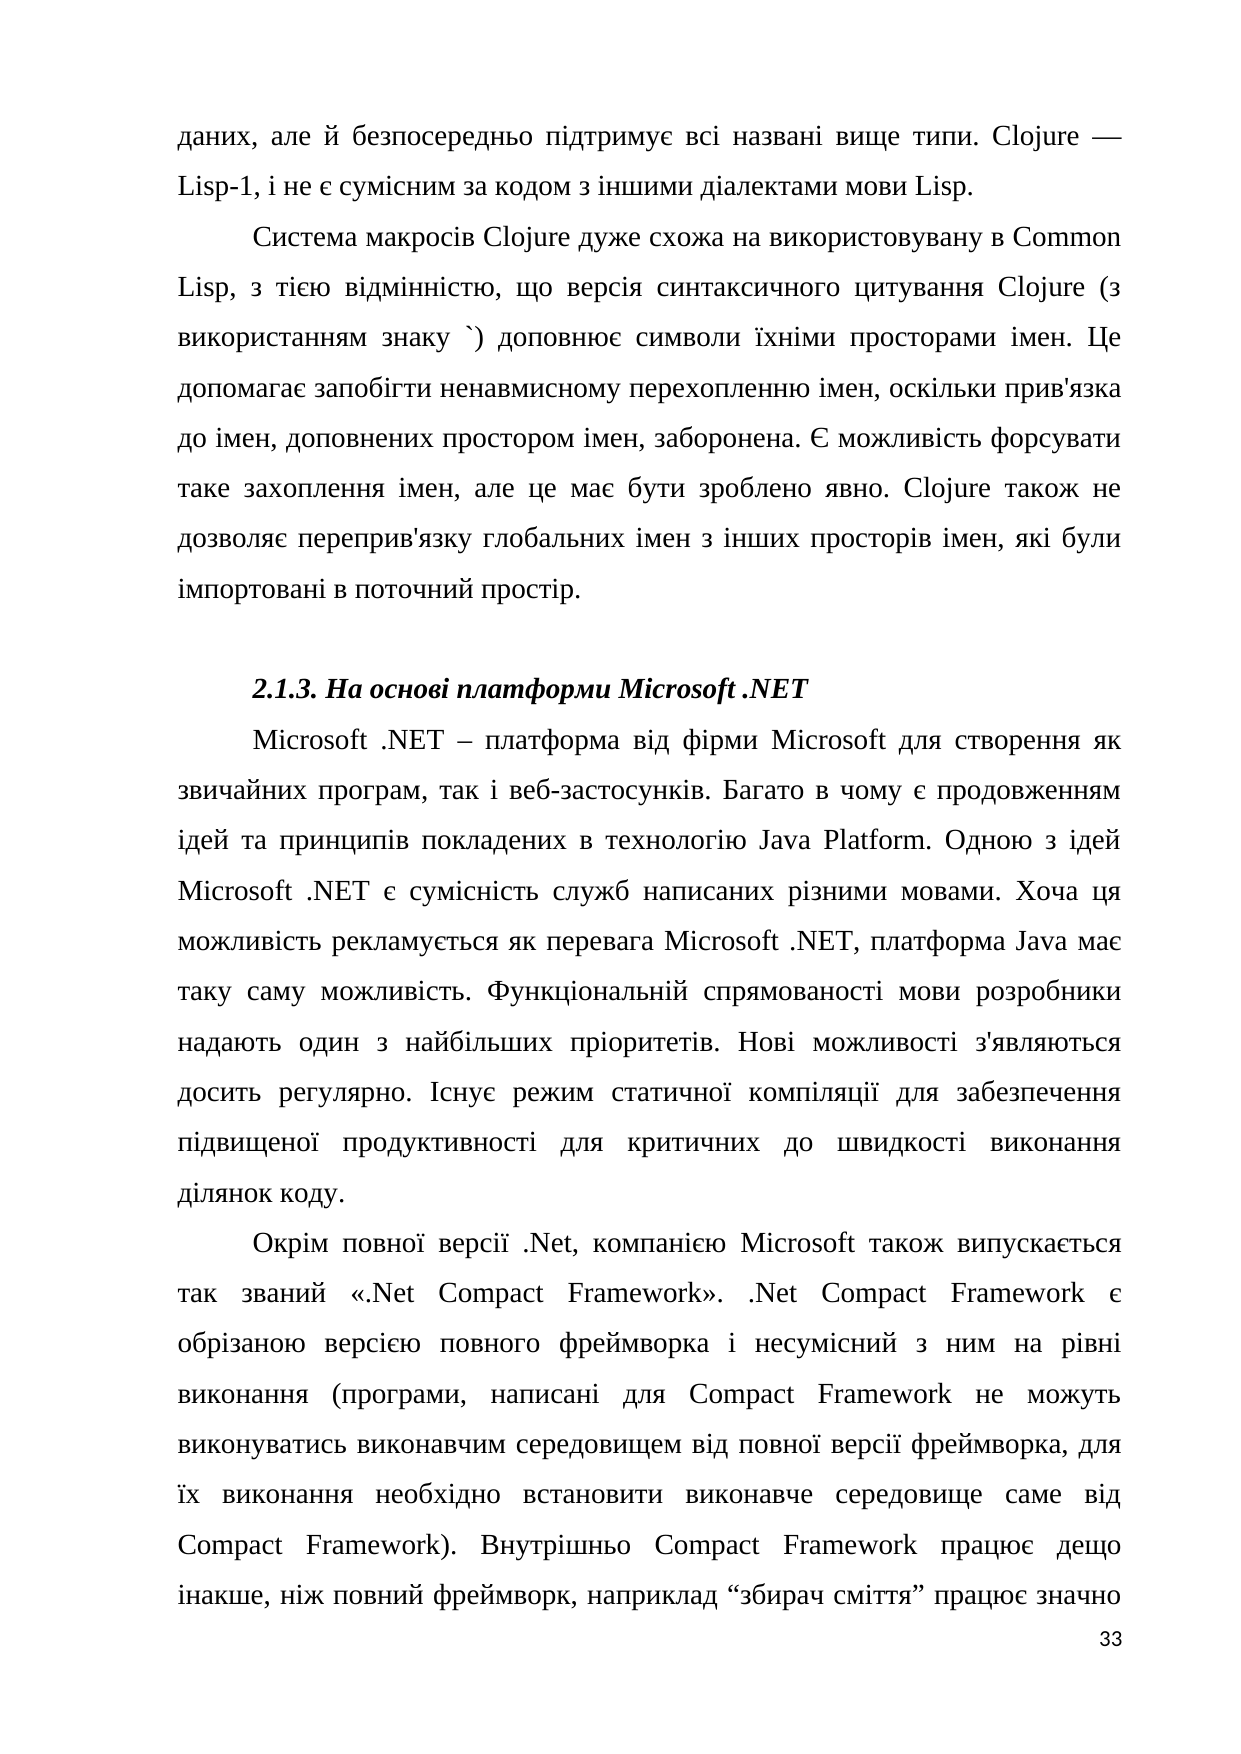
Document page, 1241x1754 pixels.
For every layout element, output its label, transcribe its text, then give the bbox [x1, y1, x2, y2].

text Microsoft .NET – платформа від фірми Microsoft для створення як звичайних програм, так і веб-застосунків. Багато в чому є продовженням ідей та принципів покладених в технологію Java Platform. Одною з ідей Microsoft .NET є сумісність служб написаних різними мовами. Хоча ця можливість рекламується як перевага Microsoft .NET, платформа Java має таку саму можливість. Функціональній спрямованості мови розробники надають один з найбільших пріоритетів. Нові можливості з'являються досить регулярно. Існує режим статичної компіляції для забезпечення підвищеної продуктивності для критичних до швидкості виконання ділянок коду. [177, 722, 1122, 1208]
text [177, 118, 1122, 202]
text Система макросів Clojure дуже схожа на використовувану в Common Lisp, з тією відмінністю, що версія синтаксичного цитування Clojure (з використанням знаку `) доповнює символи їхніми просторами імен. Це допомагає запобігти ненавмисному перехопленню імен, оскільки прив'язка до імен, доповнених простором імен, заборонена. Є можливість форсувати таке захоплення імен, але це має бути зроблено явно. Clojure також не дозволяє переприв'язку глобальних імен з інших просторів імен, які були імпортовані в поточний простір. [177, 219, 1122, 604]
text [177, 1225, 1122, 1611]
text 2.1.3. На основі платформи Microsoft .NET [177, 672, 1122, 705]
